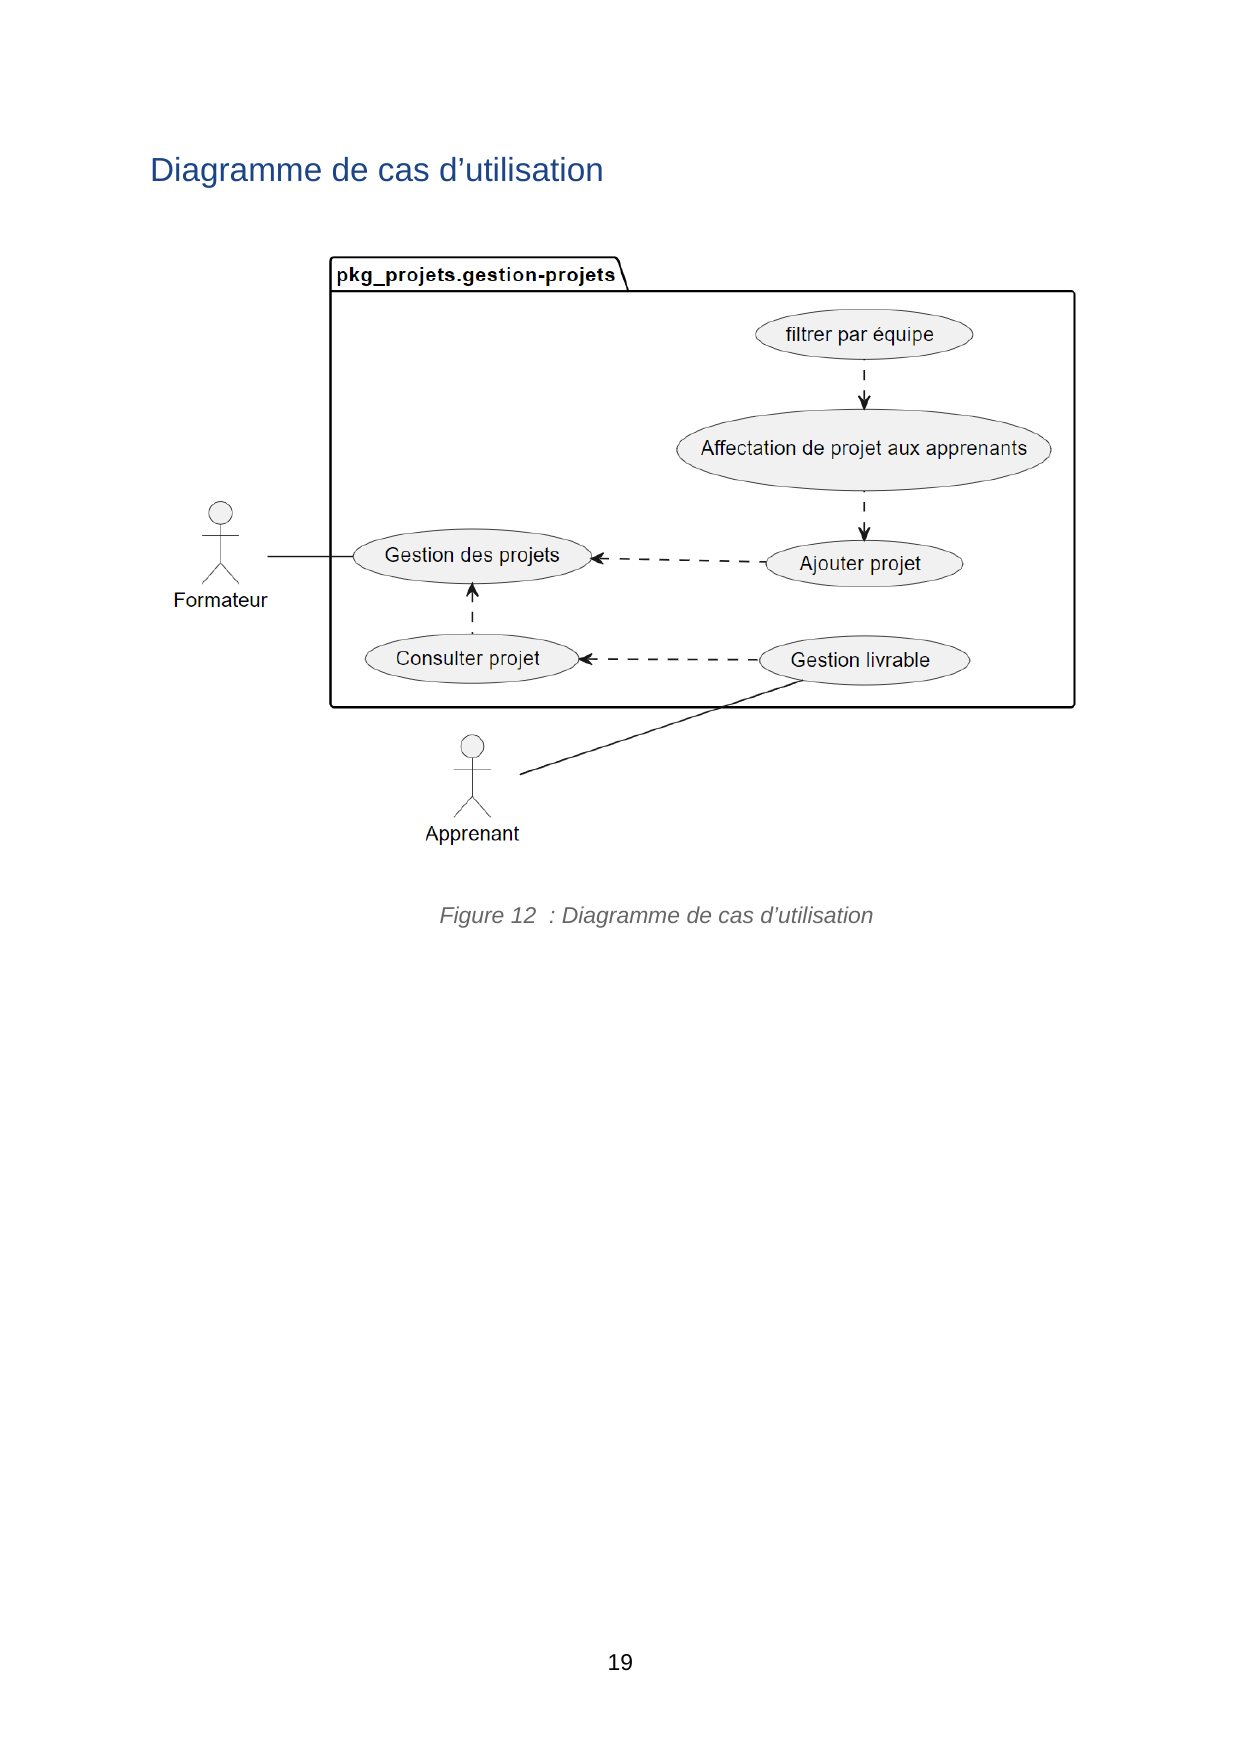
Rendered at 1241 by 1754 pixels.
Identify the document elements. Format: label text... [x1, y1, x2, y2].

subtitle Diagramme de cas d’utilisation [150, 150, 1090, 188]
picture [150, 245, 1091, 858]
subtitle Figure 12 : Diagramme de cas d’utilisation [150, 902, 1090, 928]
